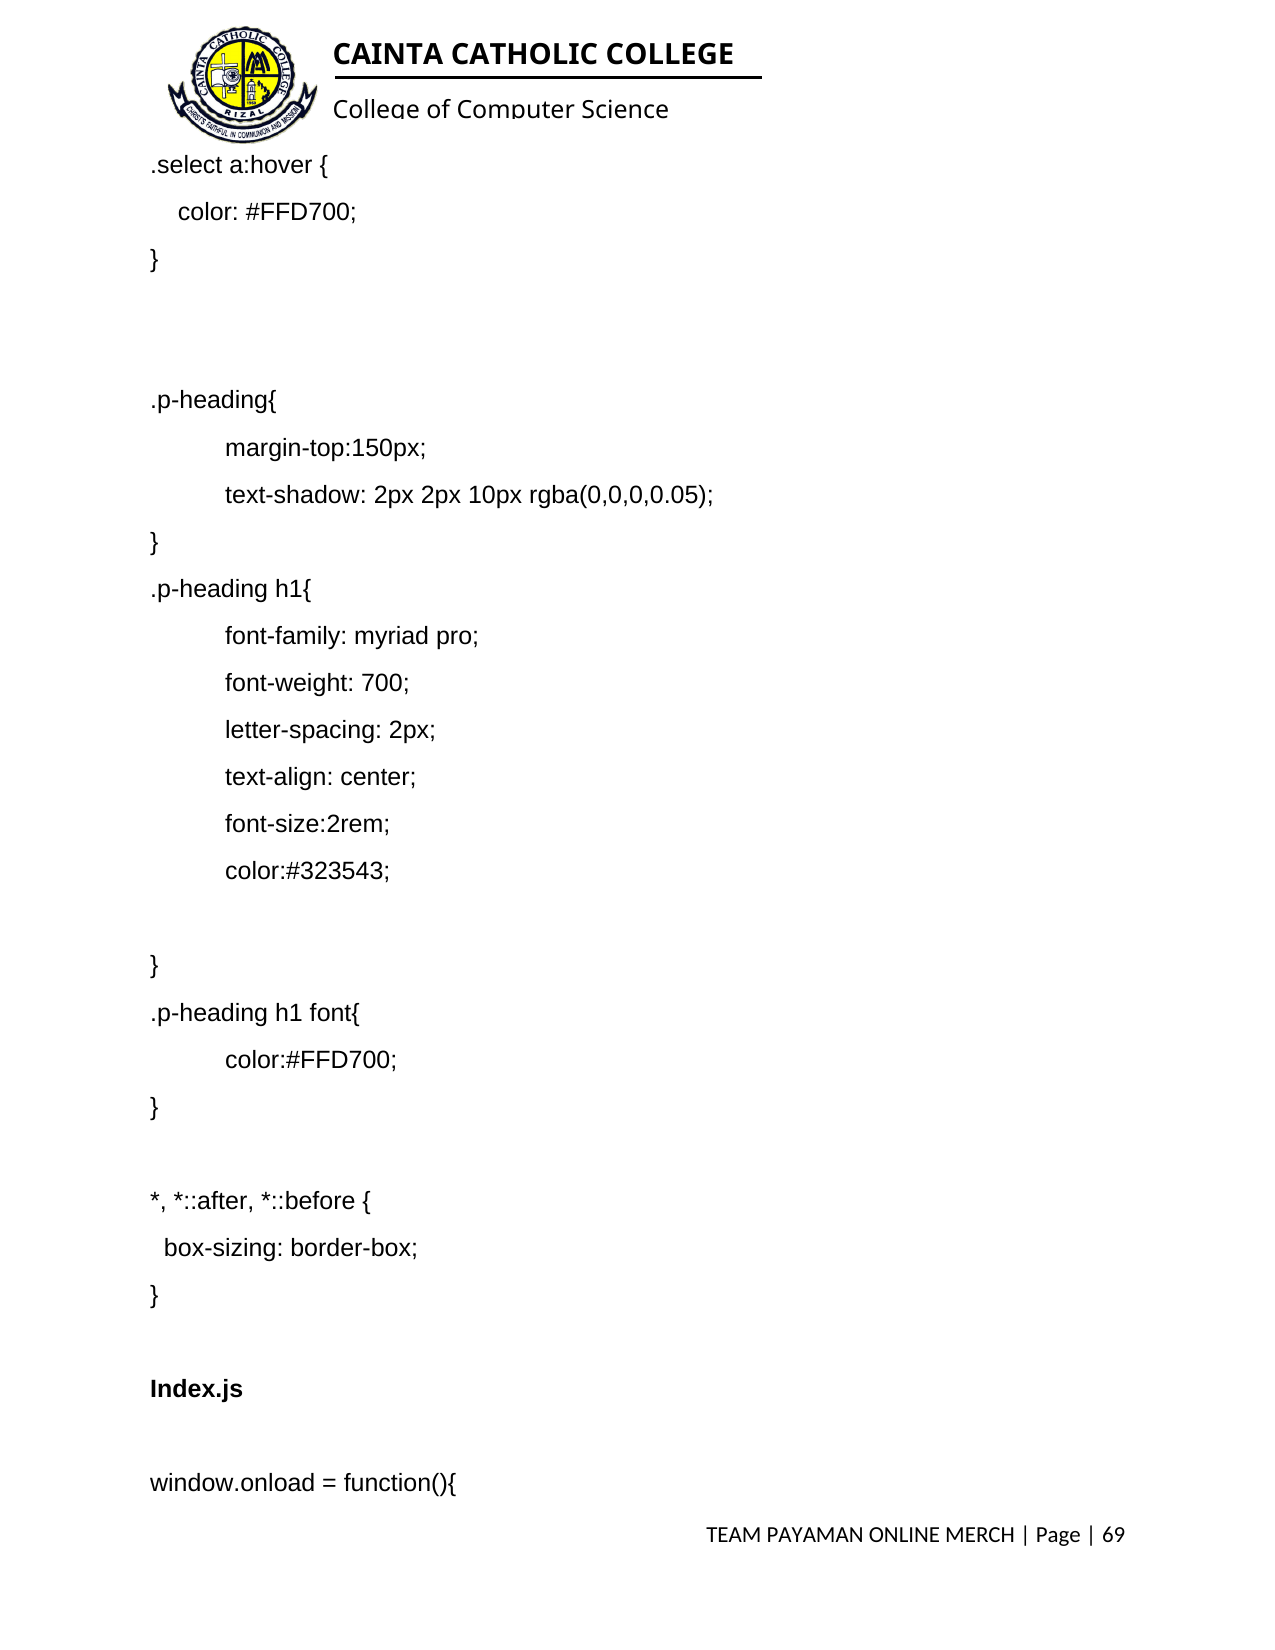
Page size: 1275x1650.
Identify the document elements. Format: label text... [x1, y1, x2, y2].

text text-align: center; [150, 762, 1125, 791]
text color:#FFD700; [150, 1044, 1125, 1073]
text font-family: myriad pro; [150, 621, 1125, 649]
text margin-top:150px; [150, 432, 1125, 461]
text color:#323543; [150, 856, 1125, 885]
text .p-heading{ [150, 385, 1125, 414]
text text-shadow: 2px 2px 10px rgba(0,0,0,0.05); [150, 479, 1125, 508]
text } [150, 1280, 1125, 1309]
text } [150, 527, 1125, 555]
text box-sizing: border-box; [150, 1233, 1125, 1262]
text font-size:2rem; [150, 809, 1125, 838]
text } [150, 950, 1125, 979]
text .select a:hover { [150, 150, 1125, 179]
picture [167, 26, 318, 144]
text } [150, 244, 1125, 273]
text color: #FFD700; [150, 197, 1125, 226]
text letter-spacing: 2px; [150, 715, 1125, 744]
text window.onload = function(){ [150, 1468, 1125, 1497]
text } [150, 1092, 1125, 1120]
text font-weight: 700; [150, 668, 1125, 697]
text Index.js [150, 1374, 1125, 1403]
text *, *::after, *::before { [150, 1186, 1125, 1214]
text .p-heading h1 font{ [150, 997, 1125, 1026]
text .p-heading h1{ [150, 574, 1125, 602]
